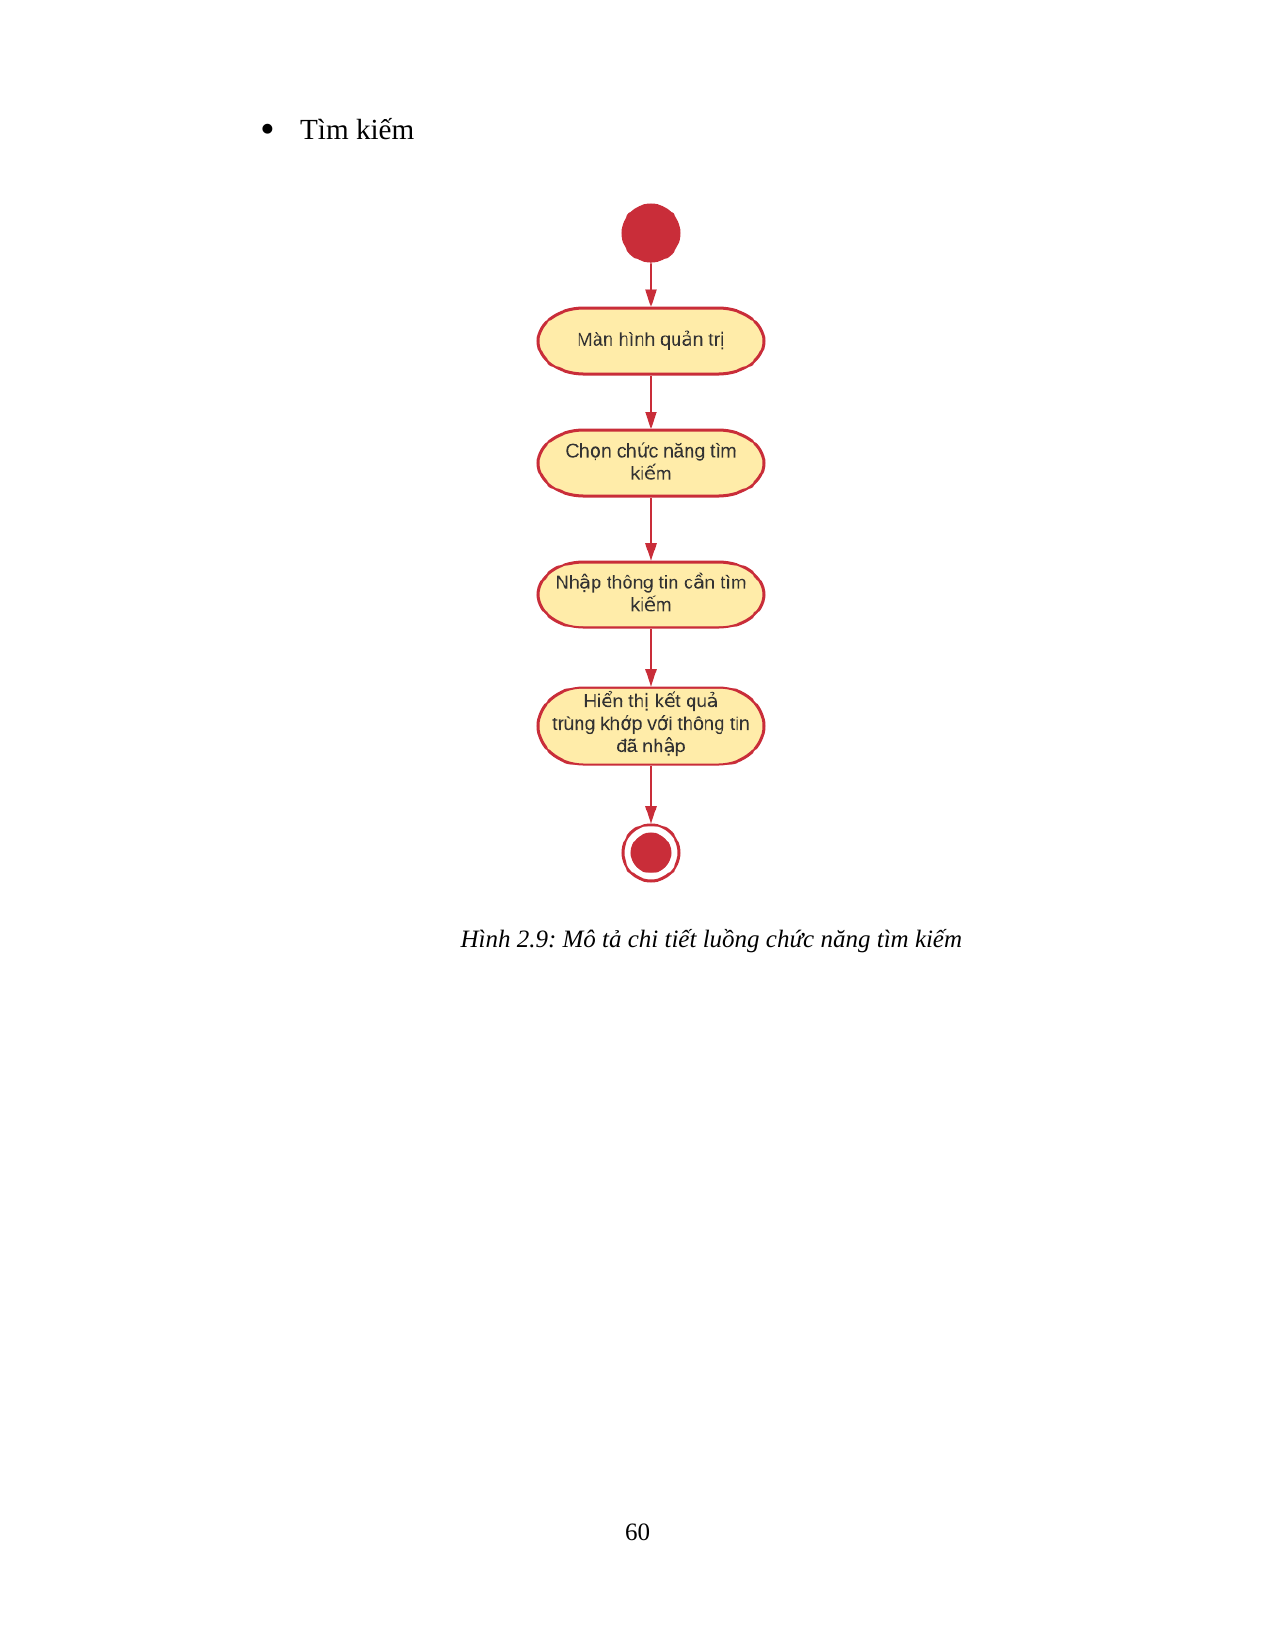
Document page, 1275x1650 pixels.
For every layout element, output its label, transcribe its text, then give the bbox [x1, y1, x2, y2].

list Tìm kiếm [262, 112, 1125, 146]
picture [500, 167, 801, 918]
